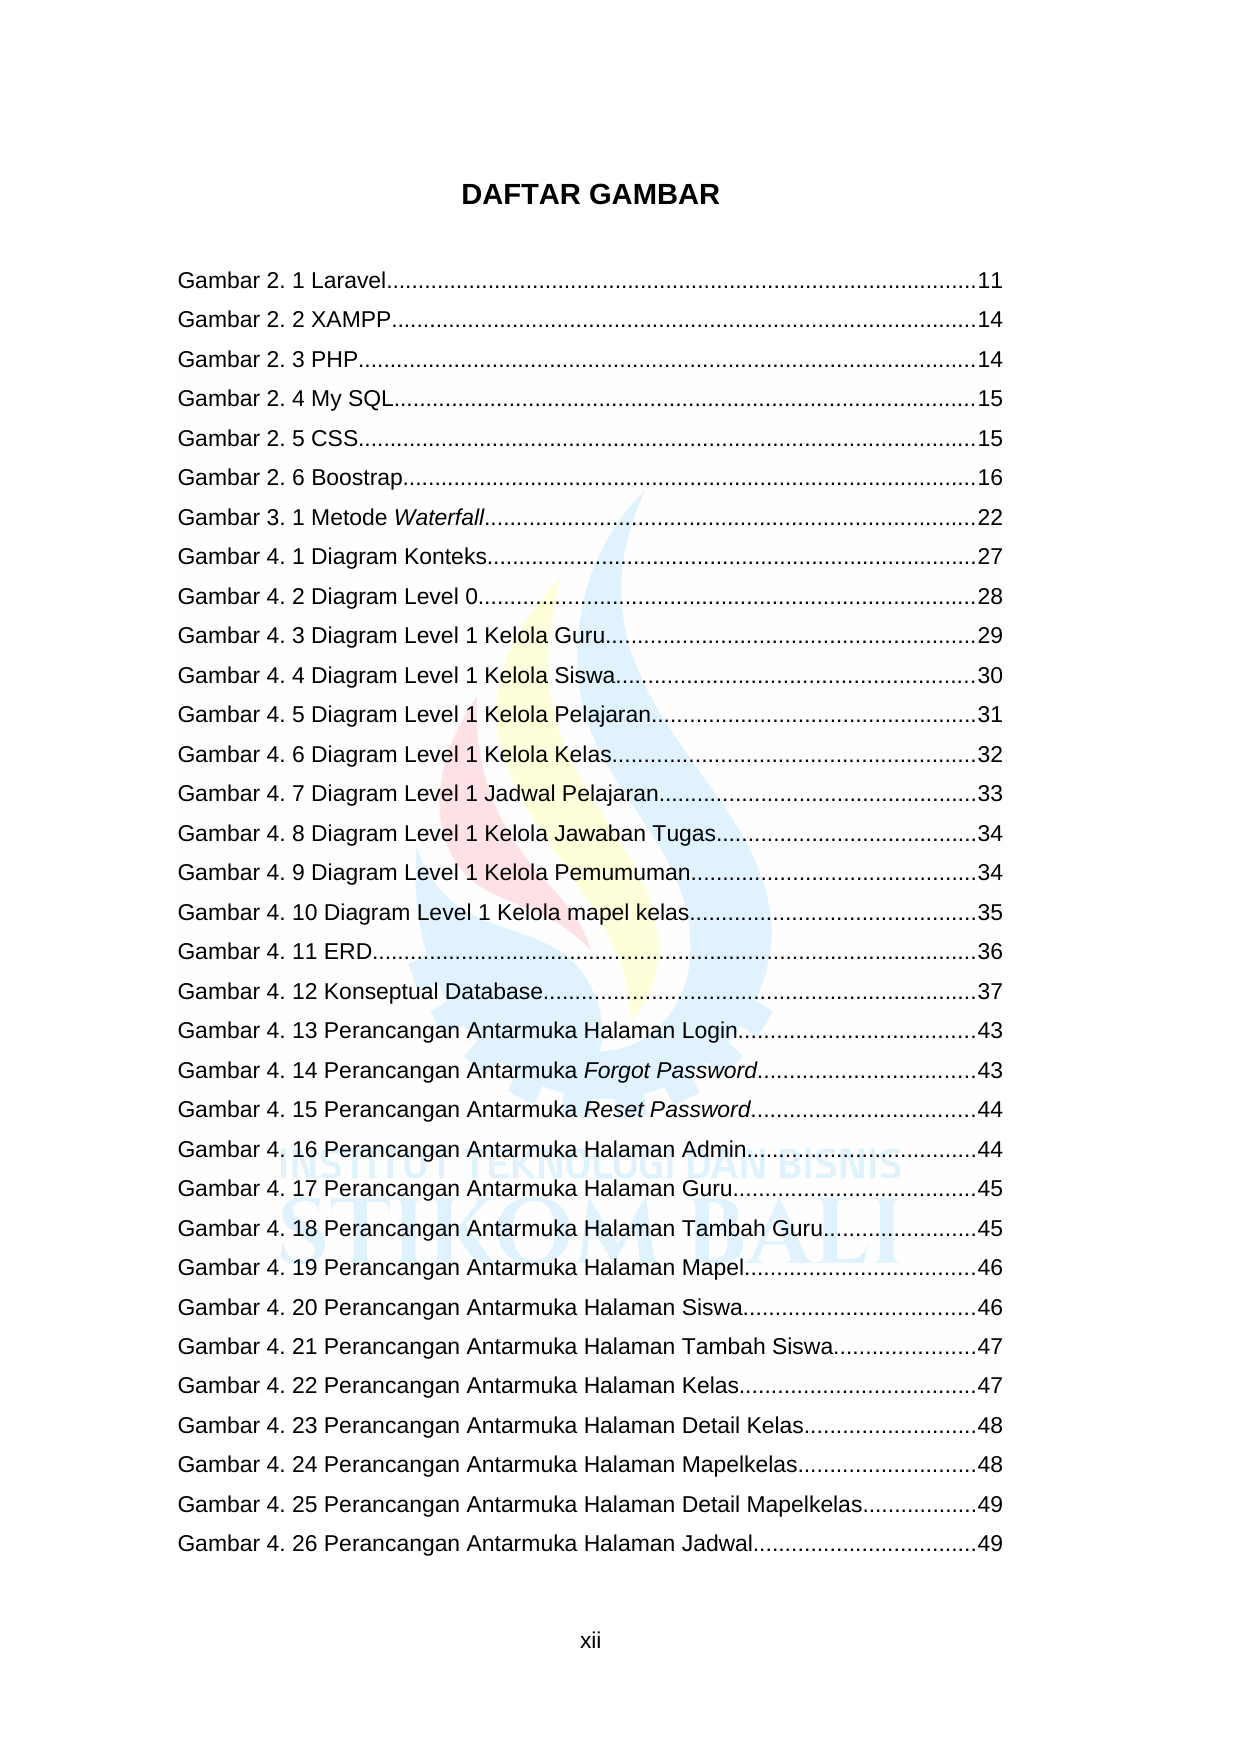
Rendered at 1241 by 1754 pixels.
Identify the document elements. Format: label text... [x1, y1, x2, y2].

text Gambar 2. 3 PHP 14 [177, 346, 1004, 372]
text Gambar 4. 24 Perancangan Antarmuka Halaman Mapelkelas 48 [177, 1451, 1004, 1478]
subtitle DAFTAR GAMBAR [177, 177, 1004, 211]
text Gambar 4. 25 Perancangan Antarmuka Halaman Detail Mapelkelas 49 [177, 1491, 1004, 1517]
text Gambar 4. 10 Diagram Level 1 Kelola mapel kelas 35 [177, 899, 1004, 925]
text Gambar 4. 16 Perancangan Antarmuka Halaman Admin 44 [177, 1136, 1004, 1162]
text Gambar 4. 20 Perancangan Antarmuka Halaman Siswa 46 [177, 1293, 1004, 1320]
text Gambar 4. 18 Perancangan Antarmuka Halaman Tambah Guru 45 [177, 1214, 1004, 1241]
text Gambar 2. 1 Laravel 11 [177, 267, 1004, 293]
text Gambar 4. 2 Diagram Level 0 28 [177, 583, 1004, 609]
text Gambar 2. 5 CSS 15 [177, 425, 1004, 451]
text Gambar 2. 2 XAMPP 14 [177, 306, 1004, 333]
text Gambar 4. 26 Perancangan Antarmuka Halaman Jadwal 49 [177, 1530, 1004, 1557]
text Gambar 4. 11 ERD 36 [177, 938, 1004, 964]
text Gambar 3. 1 Metode Waterfall 22 [177, 504, 1004, 530]
text Gambar 4. 19 Perancangan Antarmuka Halaman Mapel 46 [177, 1254, 1004, 1280]
text Gambar 4. 12 Konseptual Database 37 [177, 978, 1004, 1004]
text Gambar 4. 1 Diagram Konteks 27 [177, 543, 1004, 570]
text Gambar 4. 4 Diagram Level 1 Kelola Siswa 30 [177, 662, 1004, 688]
text Gambar 4. 21 Perancangan Antarmuka Halaman Tambah Siswa 47 [177, 1333, 1004, 1359]
text Gambar 4. 9 Diagram Level 1 Kelola Pemumuman 34 [177, 859, 1004, 886]
text Gambar 4. 22 Perancangan Antarmuka Halaman Kelas 47 [177, 1372, 1004, 1399]
text Gambar 4. 8 Diagram Level 1 Kelola Jawaban Tugas 34 [177, 820, 1004, 846]
text Gambar 4. 3 Diagram Level 1 Kelola Guru 29 [177, 622, 1004, 649]
text Gambar 4. 23 Perancangan Antarmuka Halaman Detail Kelas 48 [177, 1412, 1004, 1438]
text Gambar 4. 13 Perancangan Antarmuka Halaman Login 43 [177, 1017, 1004, 1043]
text Gambar 4. 6 Diagram Level 1 Kelola Kelas 32 [177, 741, 1004, 767]
text Gambar 2. 4 My SQL 15 [177, 385, 1004, 412]
text Gambar 4. 5 Diagram Level 1 Kelola Pelajaran 31 [177, 701, 1004, 728]
text Gambar 4. 17 Perancangan Antarmuka Halaman Guru 45 [177, 1175, 1004, 1201]
text Gambar 2. 6 Boostrap 16 [177, 464, 1004, 491]
text Gambar 4. 7 Diagram Level 1 Jadwal Pelajaran 33 [177, 780, 1004, 807]
text Gambar 4. 15 Perancangan Antarmuka Reset Password 44 [177, 1096, 1004, 1122]
text Gambar 4. 14 Perancangan Antarmuka Forgot Password 43 [177, 1057, 1004, 1083]
